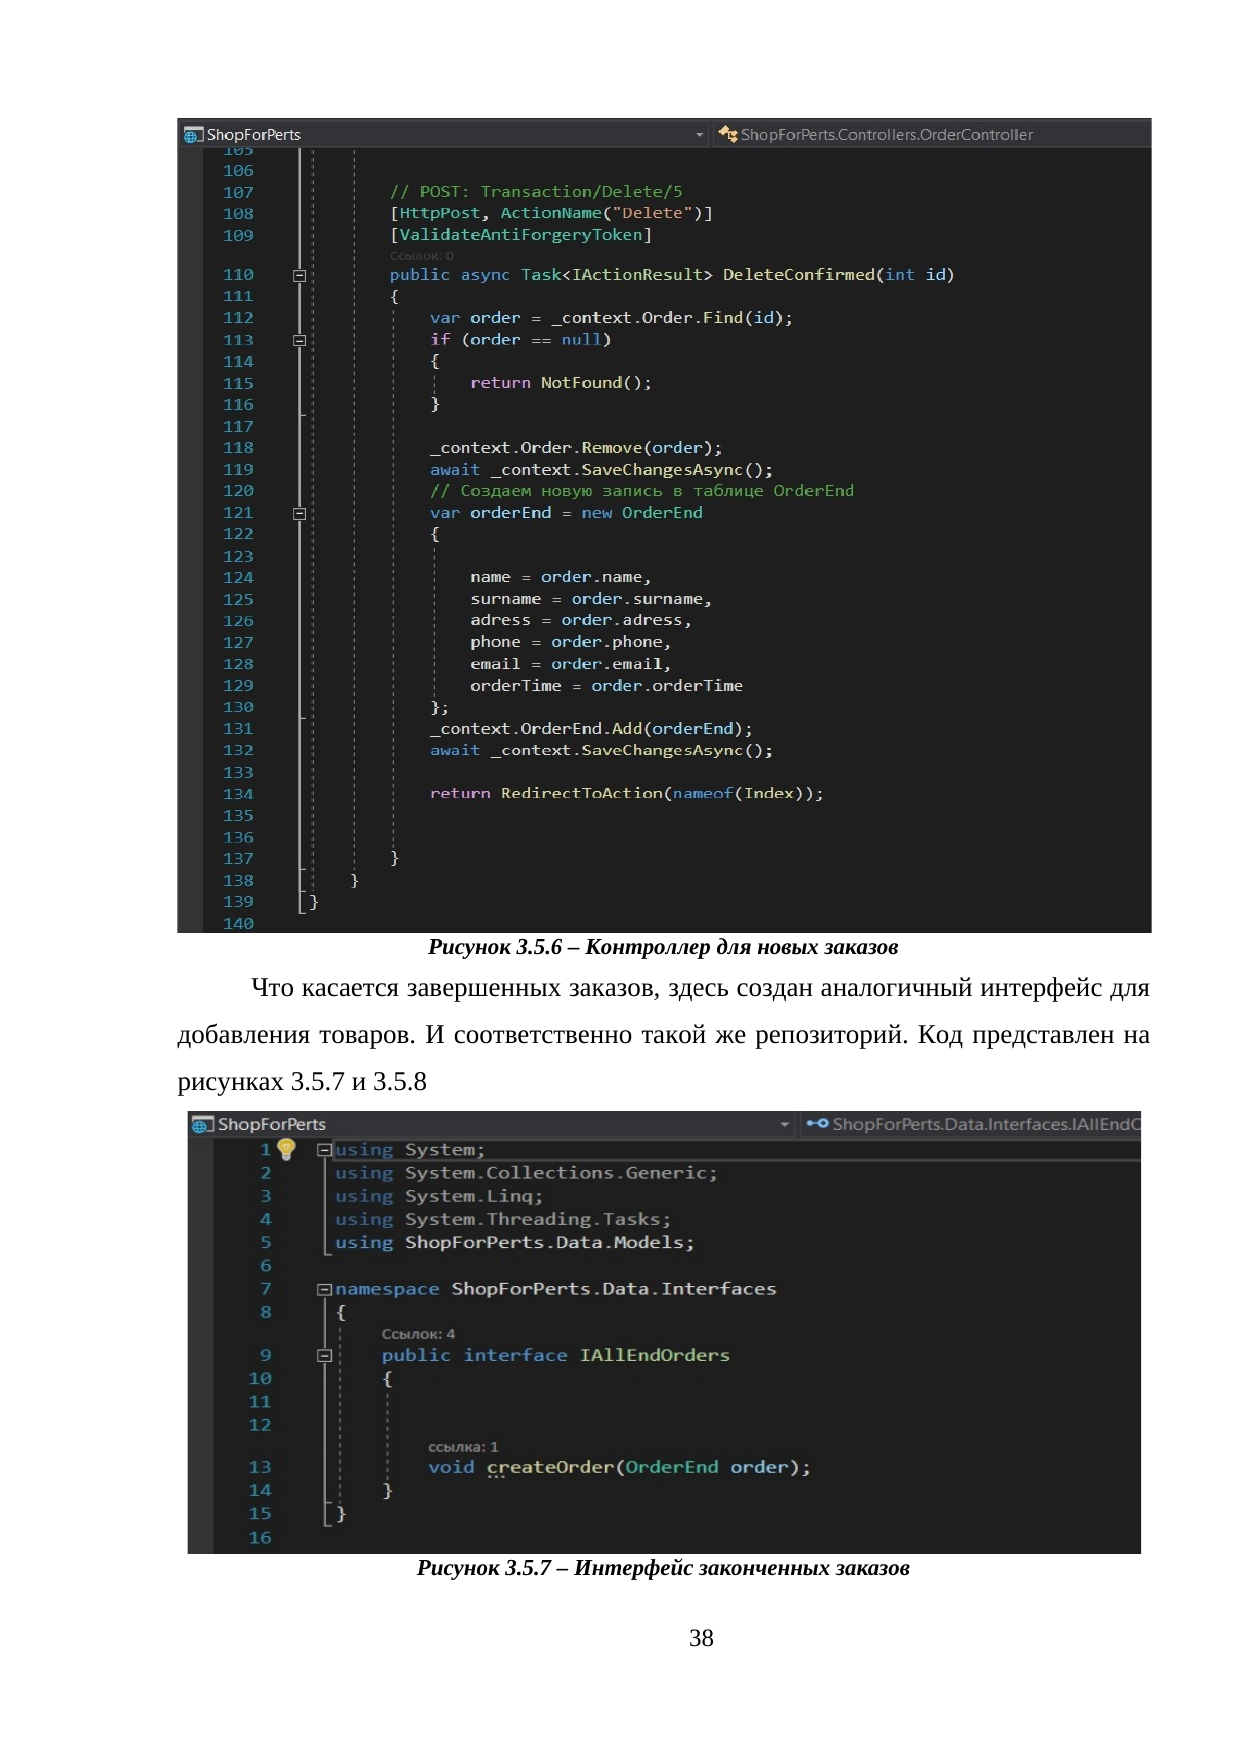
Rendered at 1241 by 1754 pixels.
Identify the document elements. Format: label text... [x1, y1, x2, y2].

text Что касается завершенных заказов, здесь создан аналогичный интерфейс для добавления товаров. И соответственно такой же репозиторий. Код представлен на рисунках 3.5.7 и 3.5.8 [177, 972, 1152, 1096]
text Рисунок 3.5.6 – Контроллер для новых заказов [177, 933, 1152, 959]
picture [177, 118, 1152, 933]
text Рисунок 3.5.7 – Интерфейс законченных заказов [177, 1554, 1152, 1580]
picture [187, 1111, 1142, 1554]
